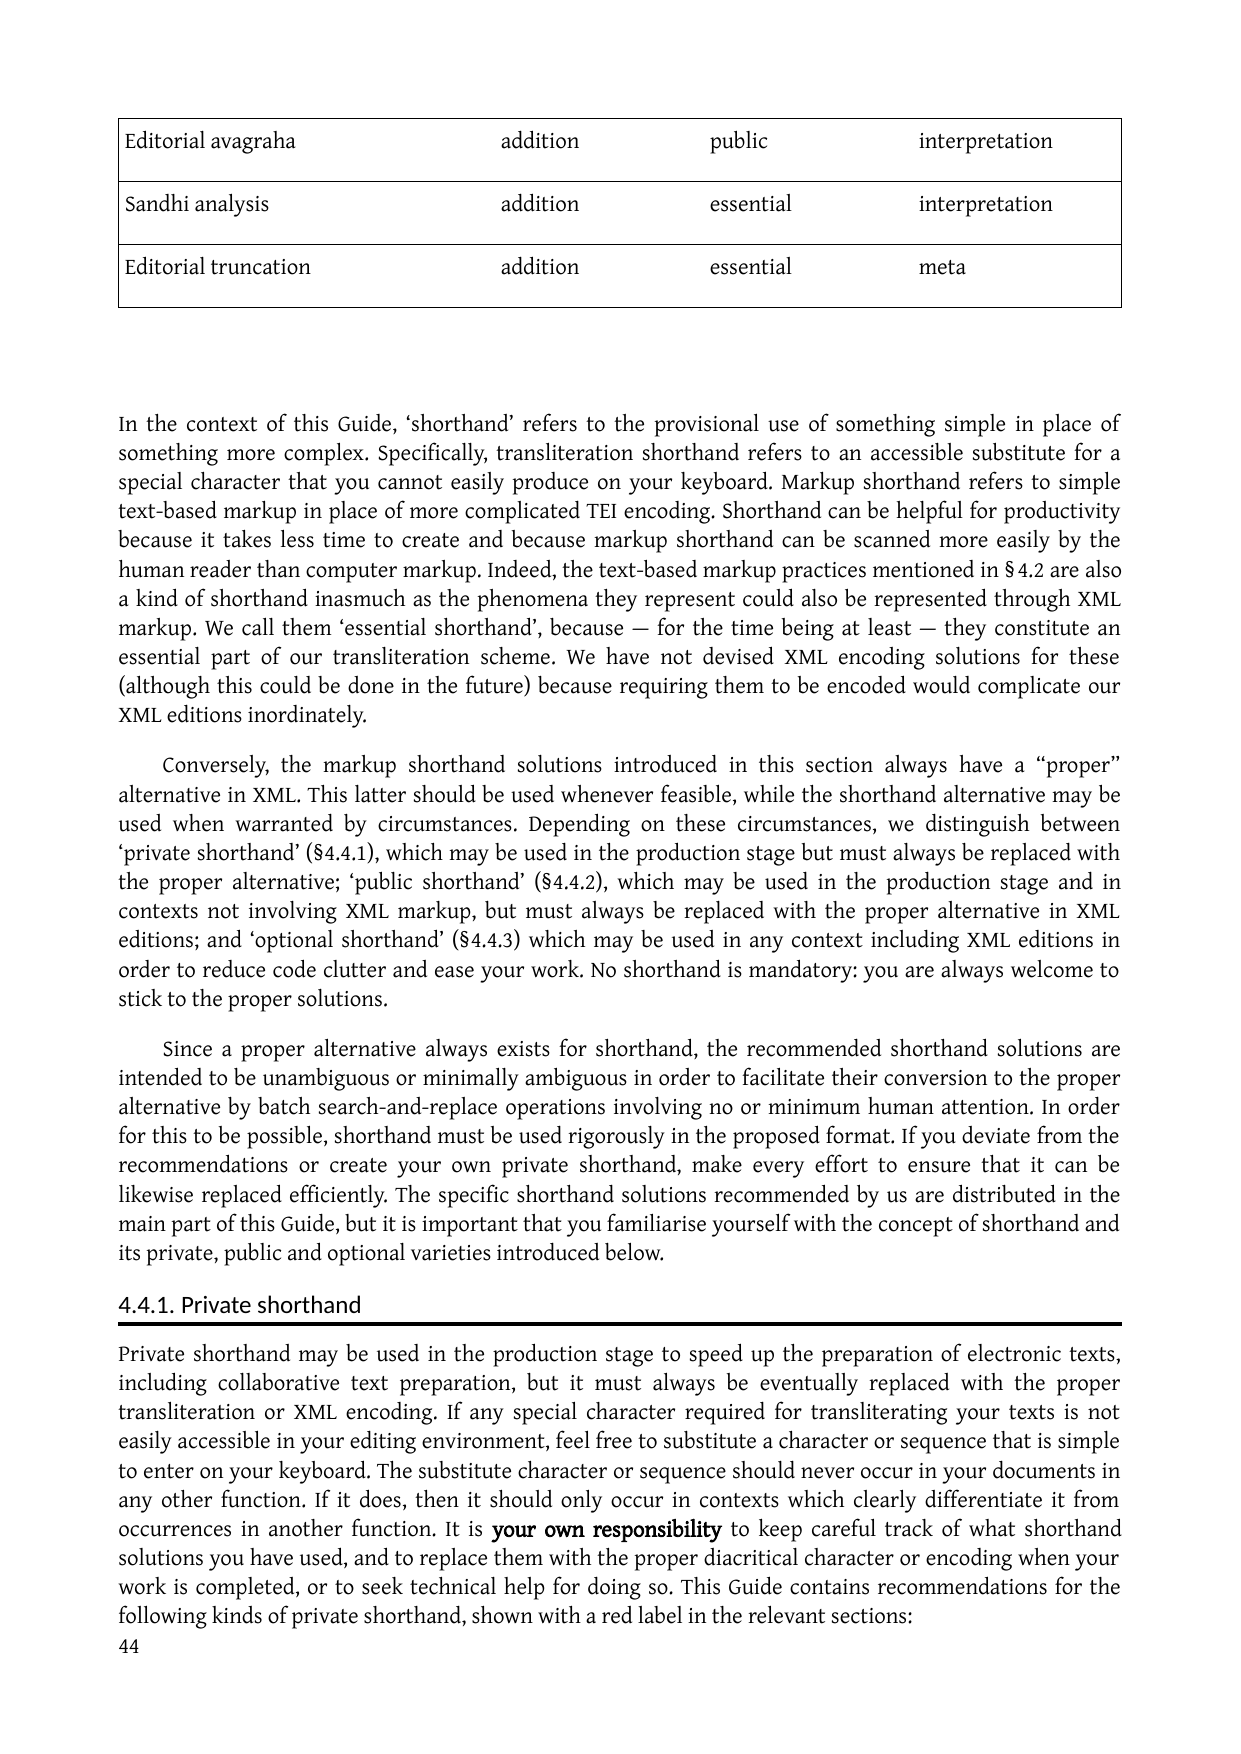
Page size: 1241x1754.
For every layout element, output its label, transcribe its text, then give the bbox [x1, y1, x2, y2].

text In the context of this Guide, ‘shorthand’ refers to the provisional use of something simple in place of something more complex. Specifically, transliteration shorthand refers to an accessible substitute for a special character that you cannot easily produce on your keyboard. Markup shorthand refers to simple text-based markup in place of more complicated TEI encoding. Shorthand can be helpful for productivity because it takes less time to create and because markup shorthand can be scanned more easily by the human reader than computer markup. Indeed, the text-based markup practices mentioned in §3.4 are also a kind of shorthand inasmuch as the phenomena they represent could also be represented through XML markup. We call them ‘essential shorthand’, because — for the time being at least — they constitute an essential part of our transliteration scheme. We have not devised XML encoding solutions for these (although this could be done in the future) because requiring them to be encoded would complicate our XML editions inordinately. [118, 408, 1122, 729]
text Since a proper alternative always exists for shorthand, the recommended shorthand solutions are intended to be unambiguous or minimally ambiguous in order to facilitate their conversion to the proper alternative by batch search-and-replace operations involving no or minimum human attention. In order for this to be possible, shorthand must be used rigorously in the proposed format. If you deviate from the recommendations or create your own private shorthand, make every effort to ensure that it can be likewise replaced efficiently. The specific shorthand solutions recommended by us are distributed in the main part of this Guide, but it is important that you familiarise yourself with the concept of shorthand and its private, public and optional varieties introduced below. [118, 1033, 1122, 1266]
table_cell public [704, 119, 912, 181]
subtitle Private shorthand [118, 1287, 1122, 1322]
table_cell addition [495, 245, 704, 307]
table_cell essential [704, 245, 912, 307]
table_cell essential [704, 182, 912, 244]
table_cell Editorial truncation [119, 245, 494, 307]
table_cell Sandhi analysis [119, 182, 494, 244]
table_cell Editorial avagraha [119, 119, 494, 181]
text Private shorthand may be used in the production stage to speed up the preparation of electronic texts, including collaborative text preparation, but it must always be eventually replaced with the proper transliteration or XML encoding. If any special character required for transliterating your texts is not easily accessible in your editing environment, feel free to substitute a character or sequence that is simple to enter on your keyboard. The substitute character or sequence should never occur in your documents in any other function. If it does, then it should only occur in contexts which clearly differentiate it from occurrences in another function. It is your own responsibility to keep careful track of what shorthand solutions you have used, and to replace them with the proper diacritical character or encoding when your work is completed, or to seek technical help for doing so. This Guide contains recommendations for the following kinds of private shorthand, shown with a red label in the relevant sections: [118, 1338, 1122, 1630]
text Conversely, the markup shorthand solutions introduced in this section always have a “proper” alternative in XML. This latter should be used whenever feasible, while the shorthand alternative may be used when warranted by circumstances. Depending on these circumstances, we distinguish between ‘private shorthand’ (§3.6.1), which may be used in the production stage but must always be replaced with the proper alternative; ‘public shorthand’ (§3.6.2), which may be used in the production stage and in contexts not involving XML markup, but must always be replaced with the proper alternative in XML editions; and ‘optional shorthand’ (§3.6.3) which may be used in any context including XML editions in order to reduce code clutter and ease your work. No shorthand is mandatory: you are always welcome to stick to the proper solutions. [118, 749, 1122, 1012]
table_cell interpretation [913, 182, 1121, 244]
table_cell meta [913, 245, 1121, 307]
table_cell addition [495, 182, 704, 244]
table_cell interpretation [913, 119, 1121, 181]
table_cell addition [495, 119, 704, 181]
